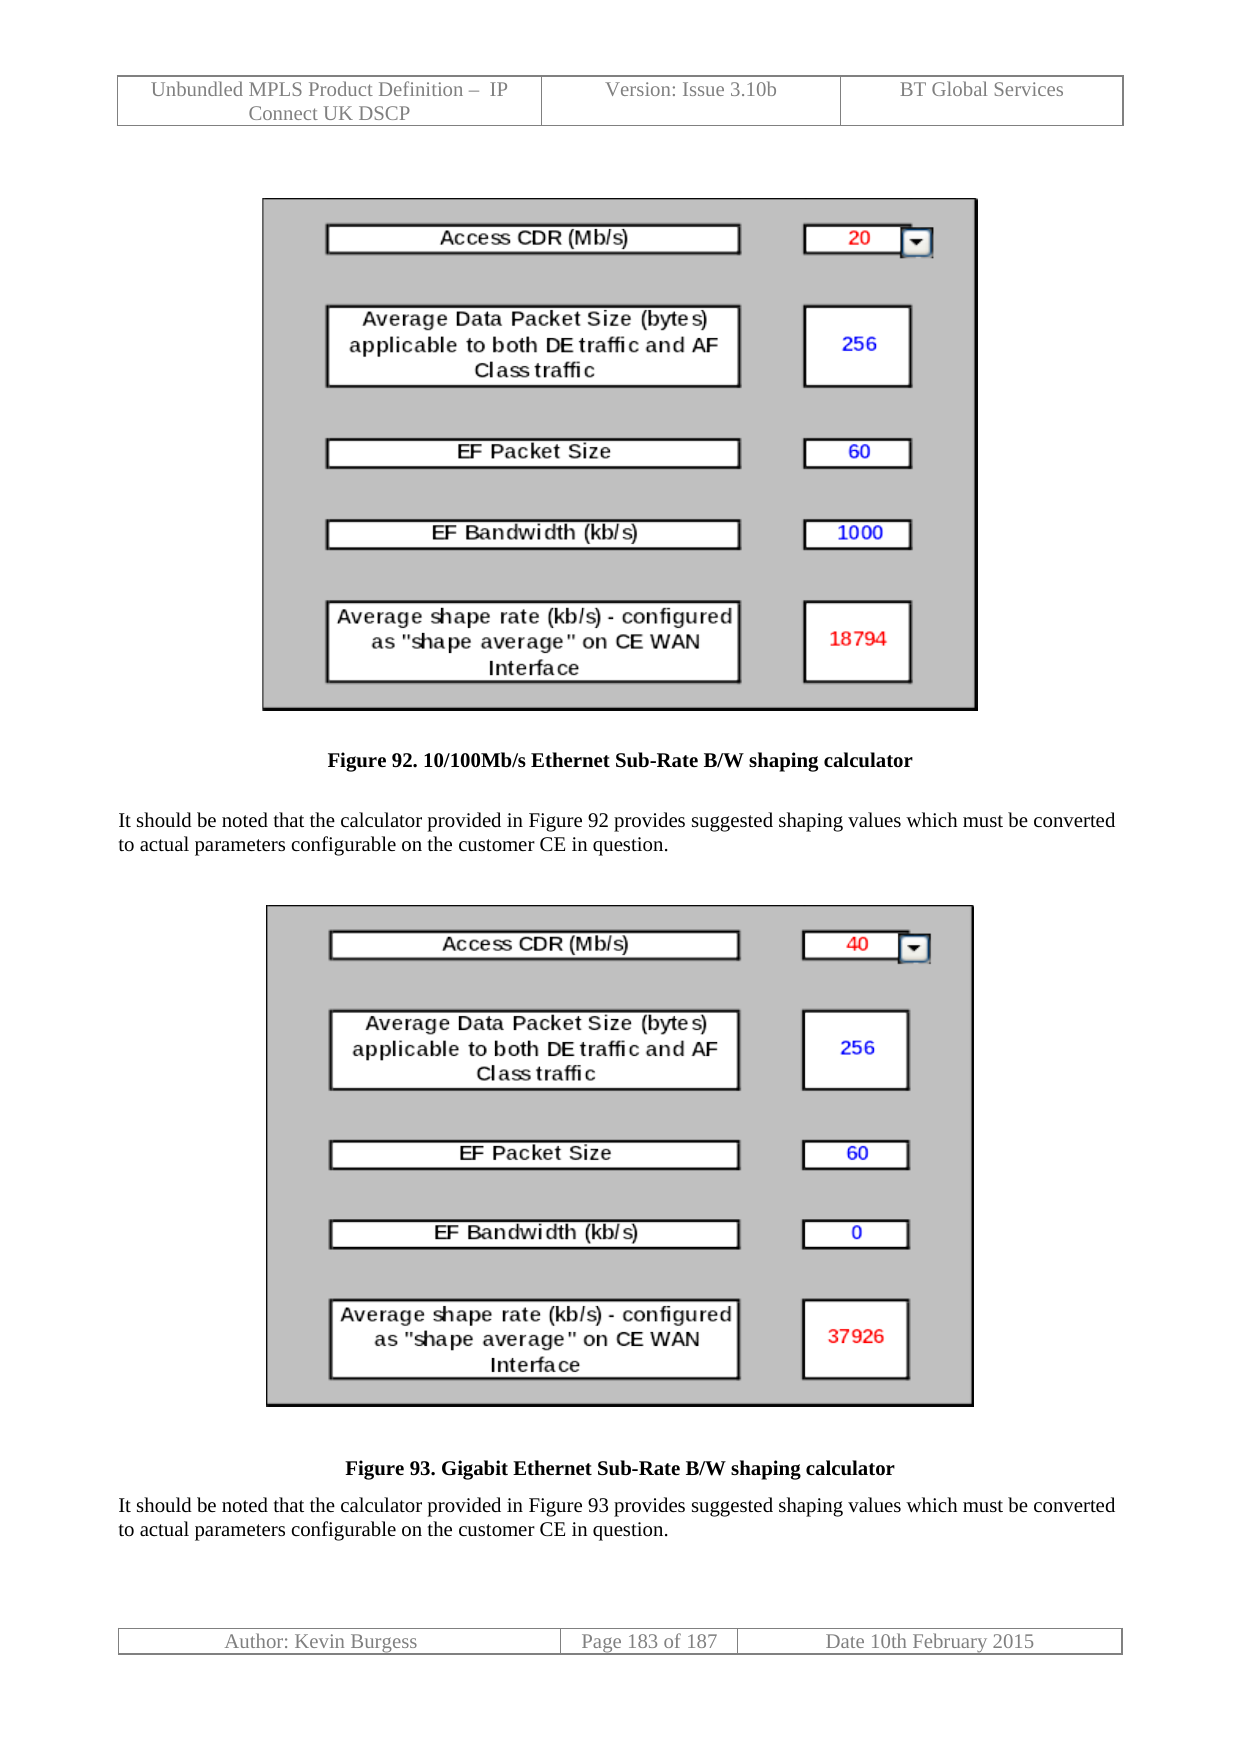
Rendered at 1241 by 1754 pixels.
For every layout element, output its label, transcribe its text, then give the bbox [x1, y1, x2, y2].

text Figure 92. 10/100Mb/s Ethernet Sub-Rate B/W shaping calculator [118, 747, 1122, 772]
text It should be noted that the calculator provided in Figure 92 provides suggested shaping values which must be converted to actual parameters configurable on the customer CE in question. [118, 808, 1122, 856]
text It should be noted that the calculator provided in Figure 93 provides suggested shaping values which must be converted to actual parameters configurable on the customer CE in question. [118, 1492, 1122, 1541]
text Figure 93. Gigabit Ethernet Sub-Rate B/W shaping calculator [118, 1456, 1122, 1480]
